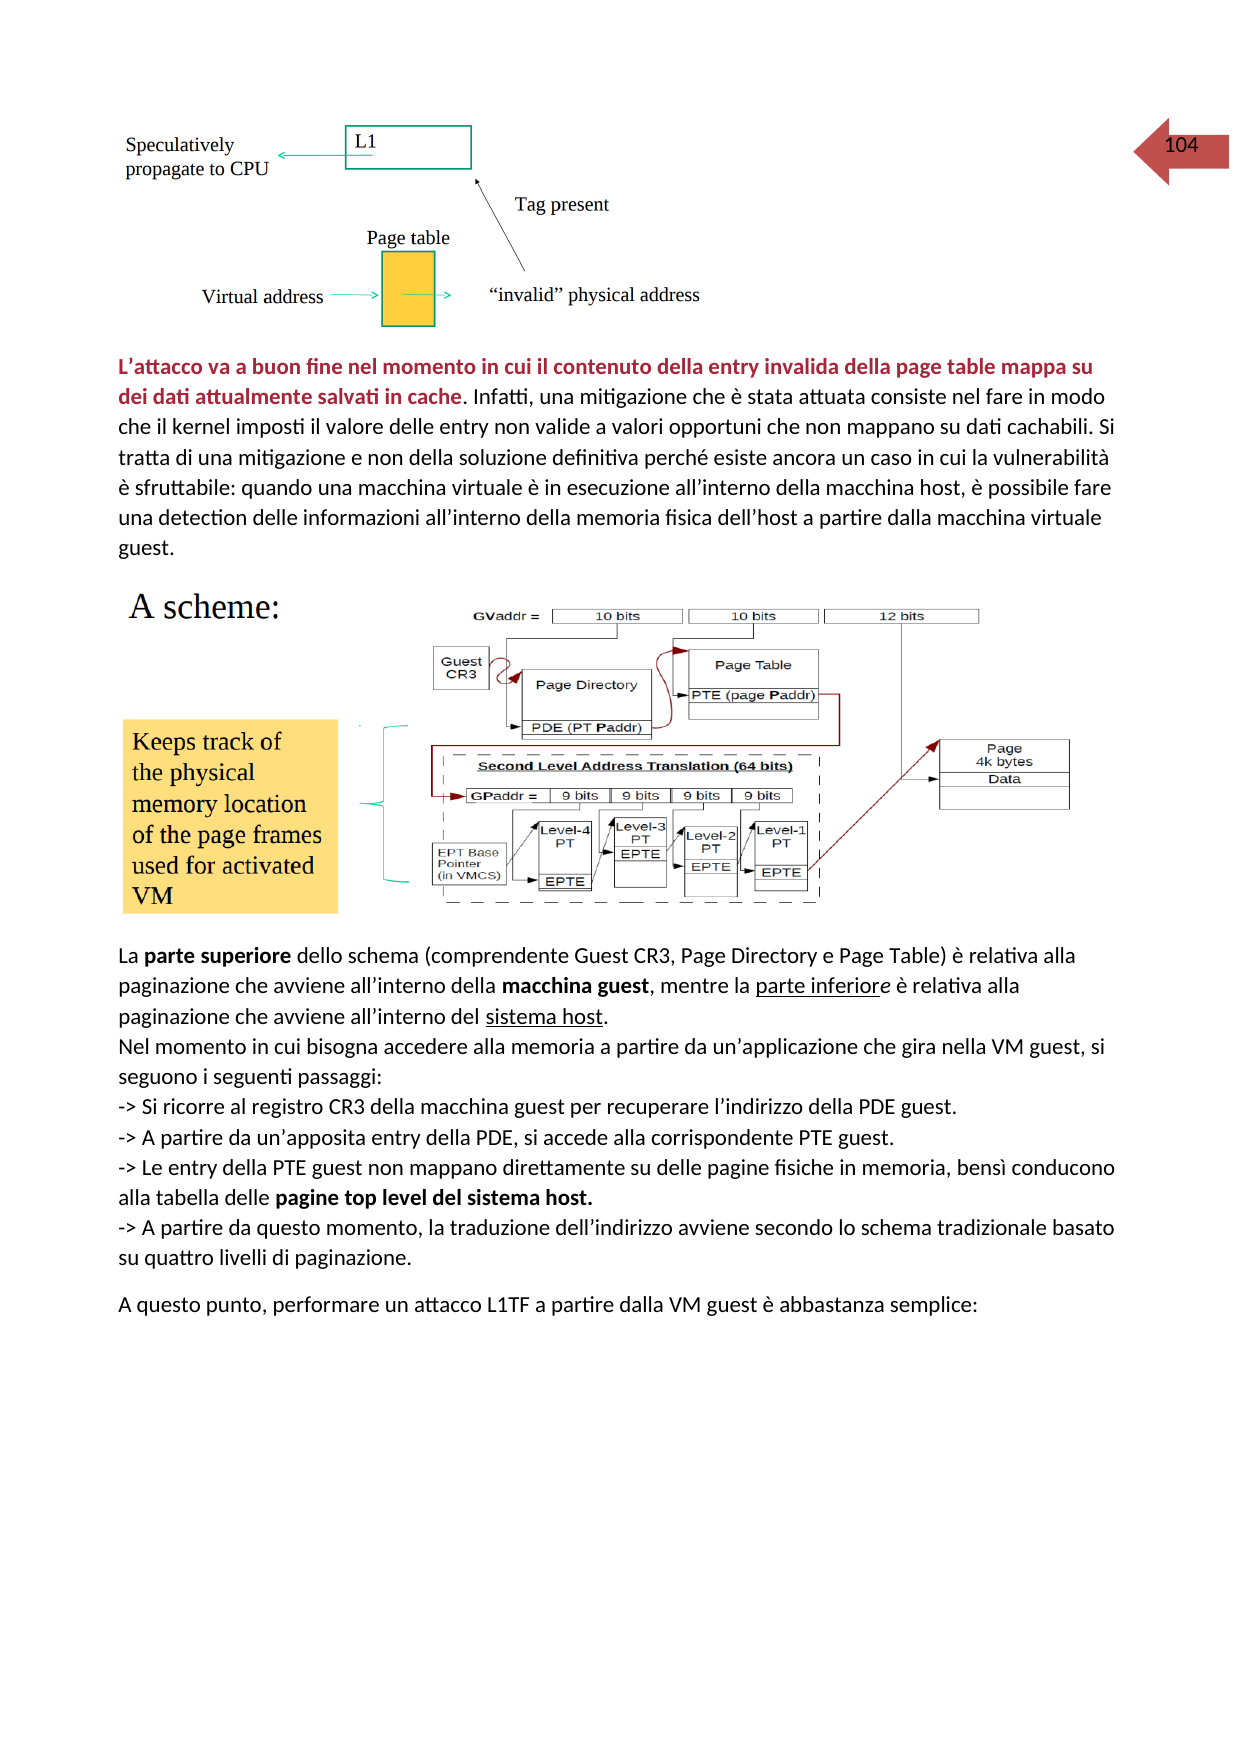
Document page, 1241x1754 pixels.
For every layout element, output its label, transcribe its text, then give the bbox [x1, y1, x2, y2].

picture [118, 580, 1078, 923]
picture [118, 118, 706, 334]
text A questo punto, performare un attacco L1TF a partire dalla VM guest è abbastanza semplice: [118, 1290, 1122, 1318]
text La parte superiore dello schema (comprendente Guest CR3, Page Directory e Page Table) è relativa alla paginazione che avviene all’interno della macchina guest, mentre la parte inferiore è relativa alla paginazione che avviene all’interno del sistema host. Nel momento in cui bisogna accedere alla memoria a partire da un’applicazione che gira nella VM guest, si seguono i seguenti passaggi: -> Si ricorre al registro CR3 della macchina guest per recuperare l’indirizzo della PDE guest. -> A partire da un’apposita entry della PDE, si accede alla corrispondente PTE guest. -> Le entry della PTE guest non mappano direttamente su delle pagine fisiche in memoria, bensì conducono alla tabella delle pagine top level del sistema host. -> A partire da questo momento, la traduzione dell’indirizzo avviene secondo lo schema tradizionale basato su quattro livelli di paginazione. [118, 941, 1122, 1272]
text L’attacco va a buon fine nel momento in cui il contenuto della entry invalida della page table mappa su dei dati attualmente salvati in cache. Infatti, una mitigazione che è stata attuata consiste nel fare in modo che il kernel imposti il valore delle entry non valide a valori opportuni che non mappano su dati cachabili. Si tratta di una mitigazione e non della soluzione definitiva perché esiste ancora un caso in cui la vulnerabilità è sfruttabile: quando una macchina virtuale è in esecuzione all’interno della macchina host, è possibile fare una detection delle informazioni all’interno della memoria fisica dell’host a partire dalla macchina virtuale guest. [118, 352, 1122, 561]
